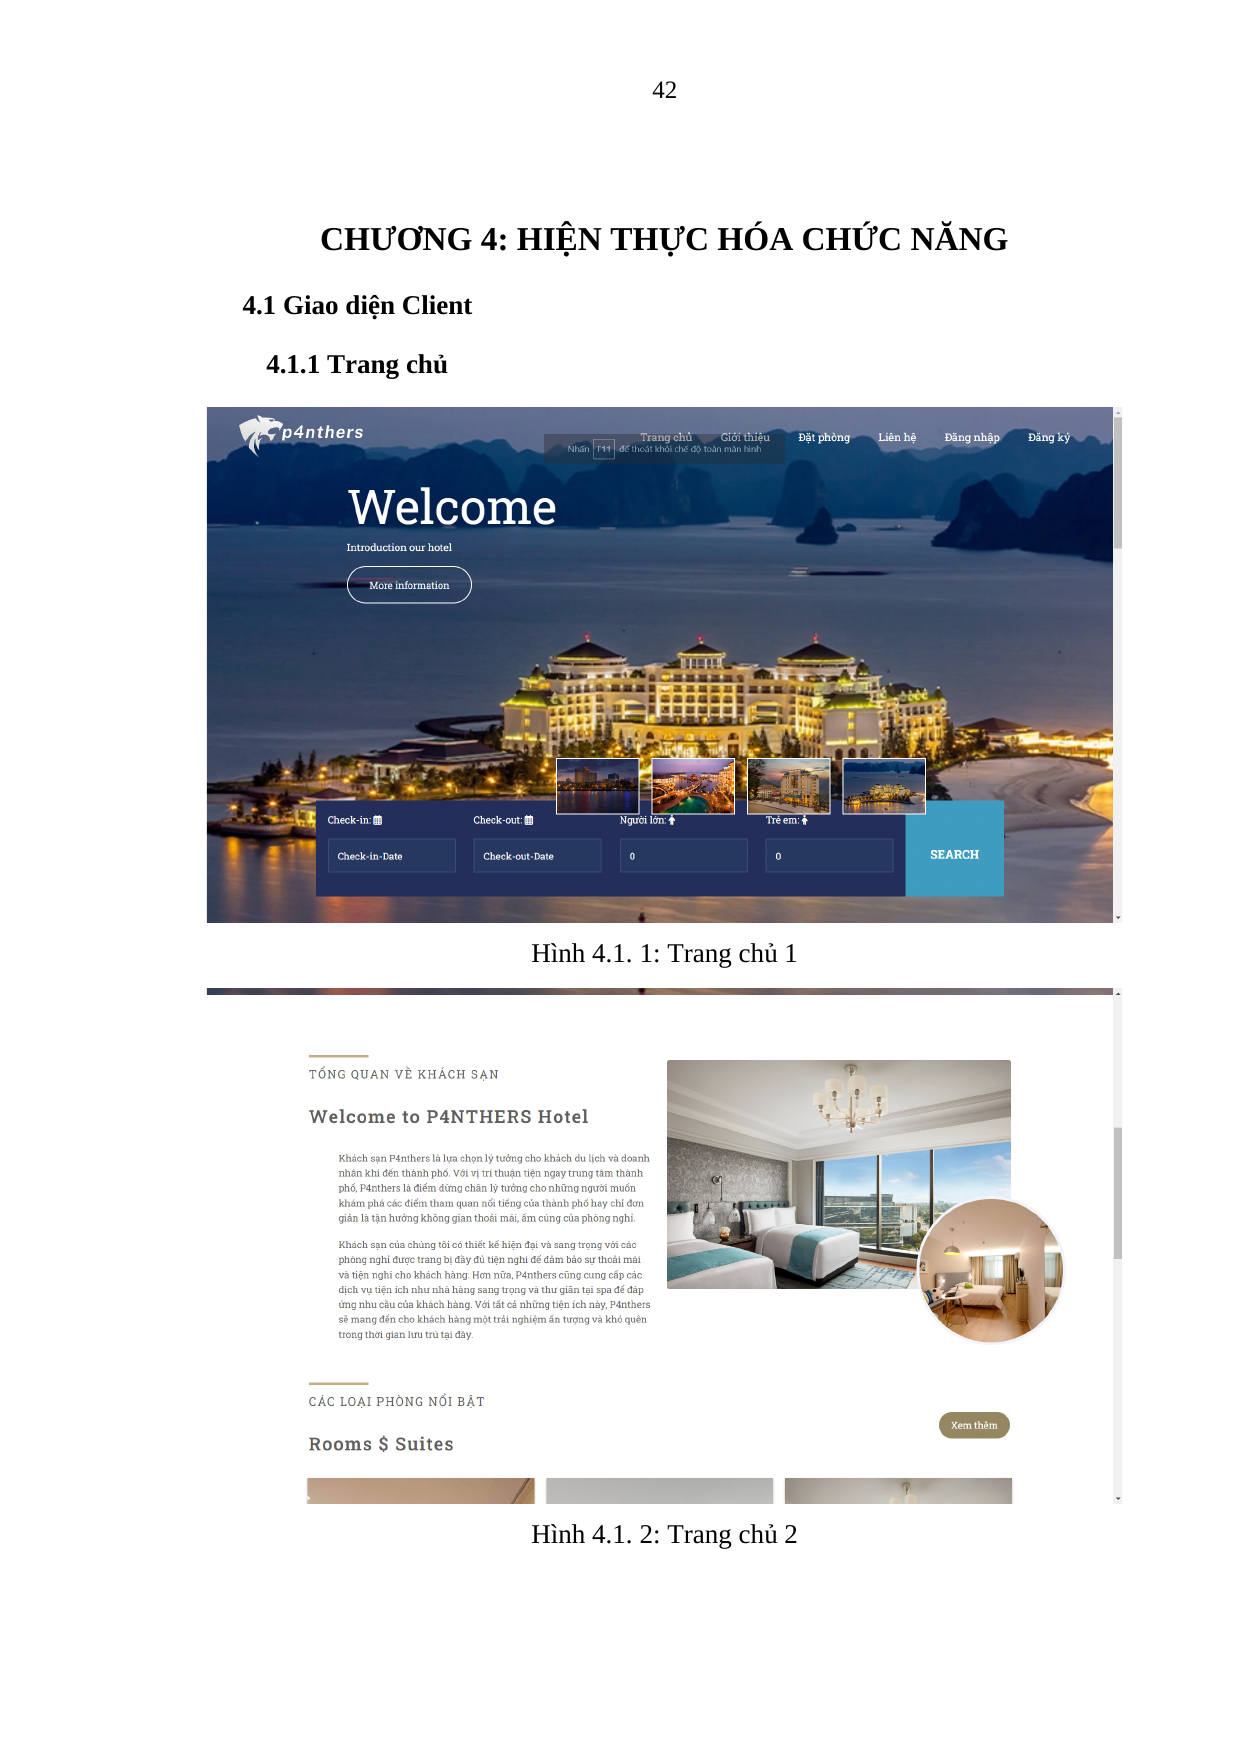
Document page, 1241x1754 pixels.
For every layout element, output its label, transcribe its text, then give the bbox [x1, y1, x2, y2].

picture [206, 988, 1123, 1504]
subtitle 4.1 Giao diện Client [224, 289, 1122, 320]
picture [206, 407, 1123, 923]
subtitle 4.1.1 Trang chủ [236, 348, 1122, 379]
subtitle CHƯƠNG 4: HIỆN THỰC HÓA CHỨC NĂNG [207, 219, 1122, 258]
